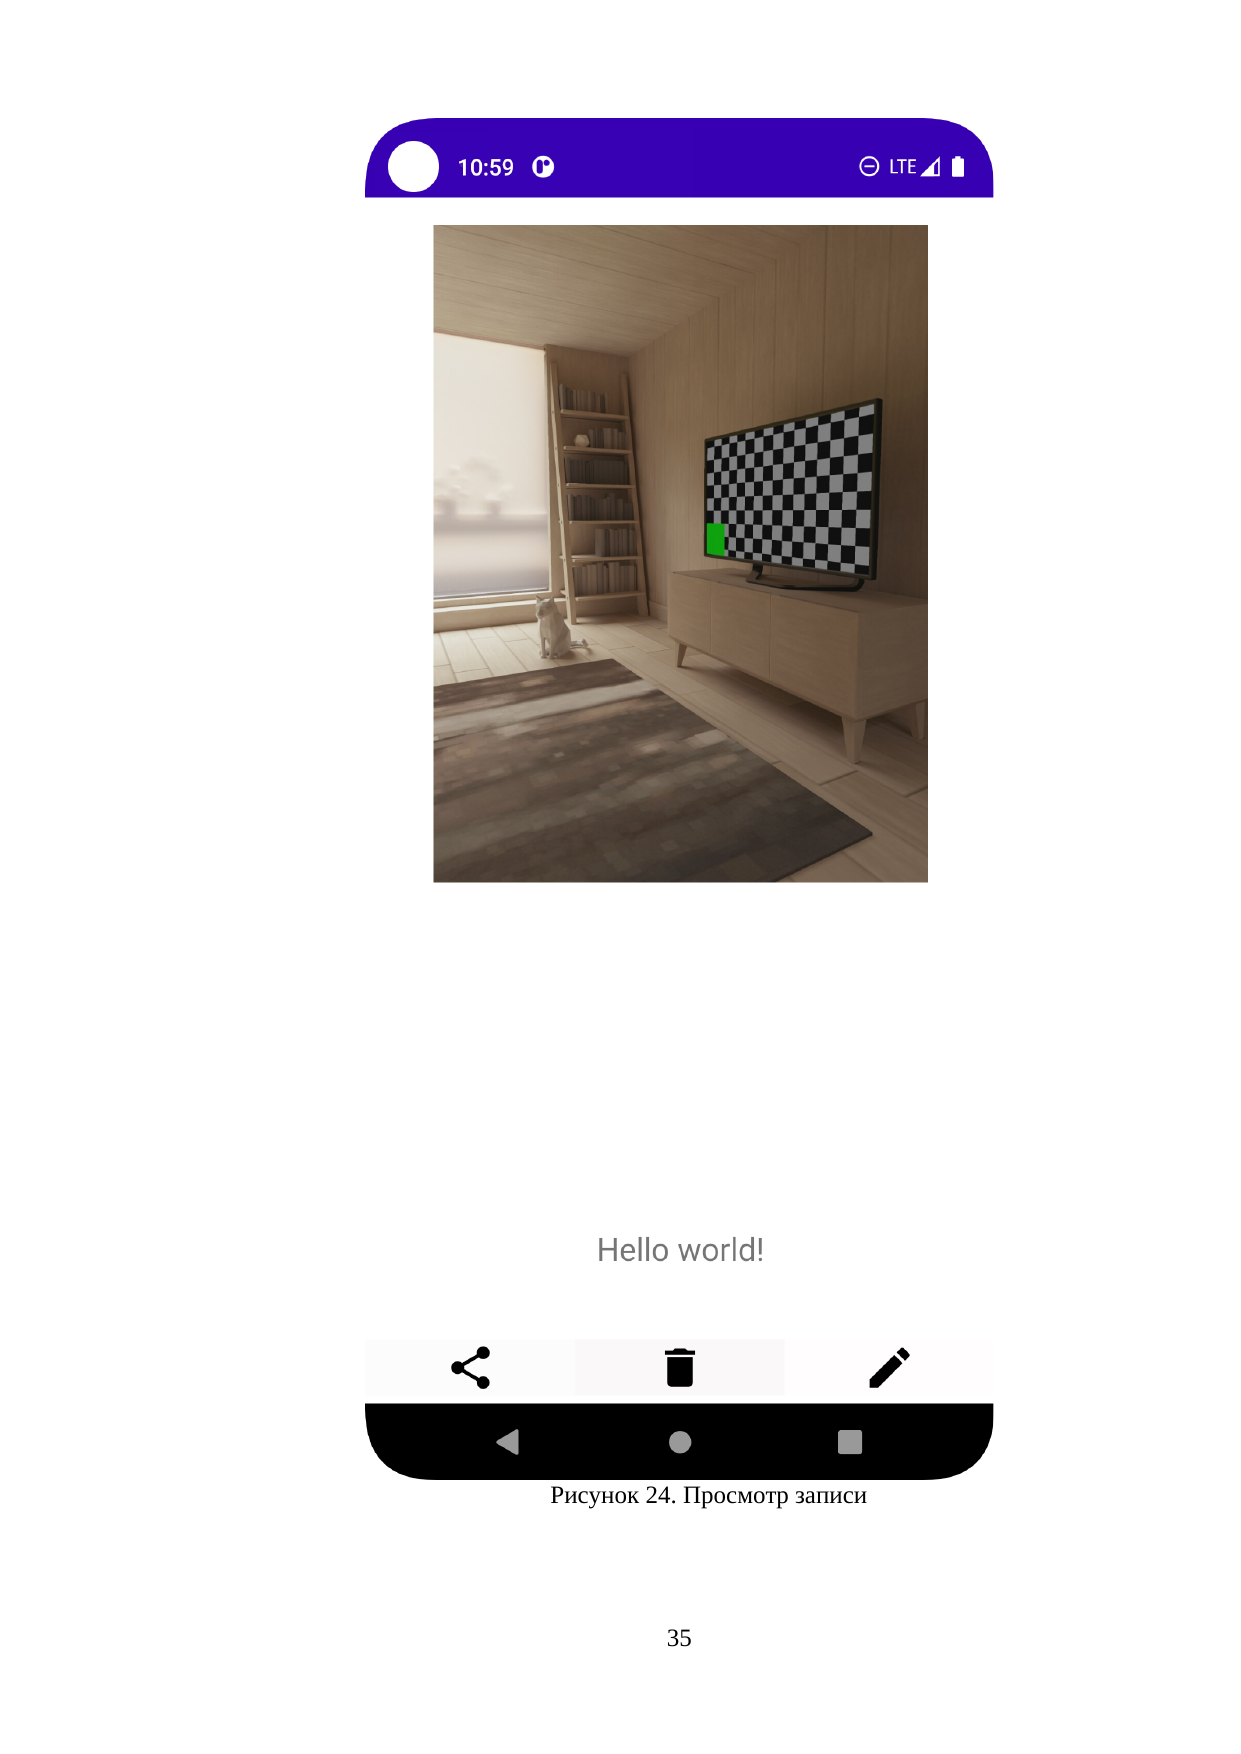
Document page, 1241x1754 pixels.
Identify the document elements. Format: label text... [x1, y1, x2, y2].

text Рисунок 24. Просмотр записи [177, 1480, 1181, 1508]
picture [365, 118, 994, 1480]
